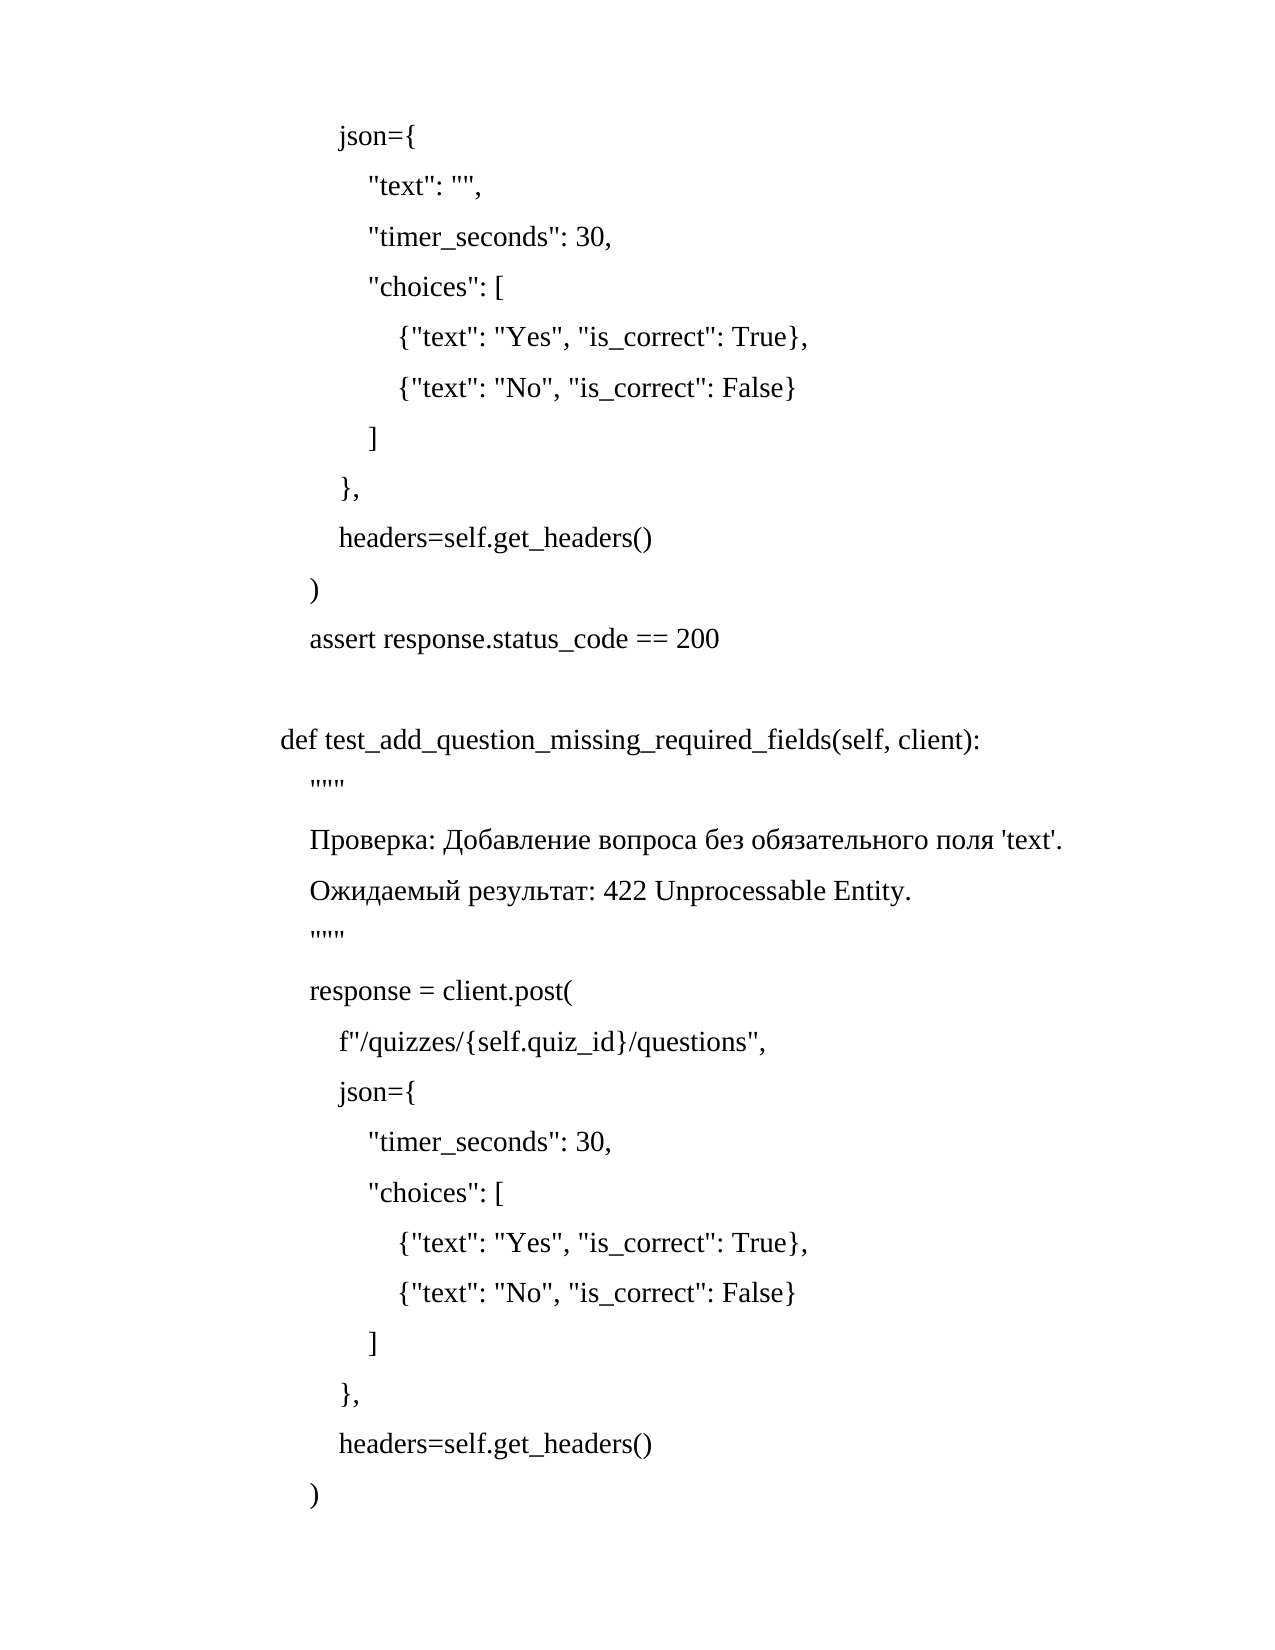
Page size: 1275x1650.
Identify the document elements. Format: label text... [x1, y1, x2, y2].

text {"text": "Yes", "is_correct": True}, [177, 1225, 1186, 1258]
text "choices": [ [177, 1175, 1186, 1208]
text "choices": [ [177, 269, 1186, 303]
text ] [177, 420, 1186, 453]
text response = client.post( [177, 973, 1186, 1007]
text json={ [177, 118, 1186, 152]
text {"text": "No", "is_correct": False} [177, 370, 1186, 403]
text """ [177, 772, 1186, 806]
text headers=self.get_headers() [177, 521, 1186, 554]
text "timer_seconds": 30, [177, 1124, 1186, 1158]
text "timer_seconds": 30, [177, 219, 1186, 252]
text }, [177, 1376, 1186, 1409]
text {"text": "Yes", "is_correct": True}, [177, 319, 1186, 353]
text }, [177, 470, 1186, 504]
text headers=self.get_headers() [177, 1426, 1186, 1460]
text {"text": "No", "is_correct": False} [177, 1275, 1186, 1309]
text Ожидаемый результат: 422 Unprocessable Entity. [177, 873, 1186, 906]
text ] [177, 1326, 1186, 1359]
text "text": "", [177, 168, 1186, 202]
text """ [177, 923, 1186, 957]
text assert response.status_code == 200 [177, 621, 1186, 655]
text def test_add_question_missing_required_fields(self, client): [177, 722, 1186, 755]
text json={ [177, 1074, 1186, 1108]
text ) [177, 1477, 1186, 1510]
text ) [177, 571, 1186, 604]
text Проверка: Добавление вопроса без обязательного поля 'text'. [177, 822, 1186, 856]
text f"/quizzes/{self.quiz_id}/questions", [177, 1024, 1186, 1057]
